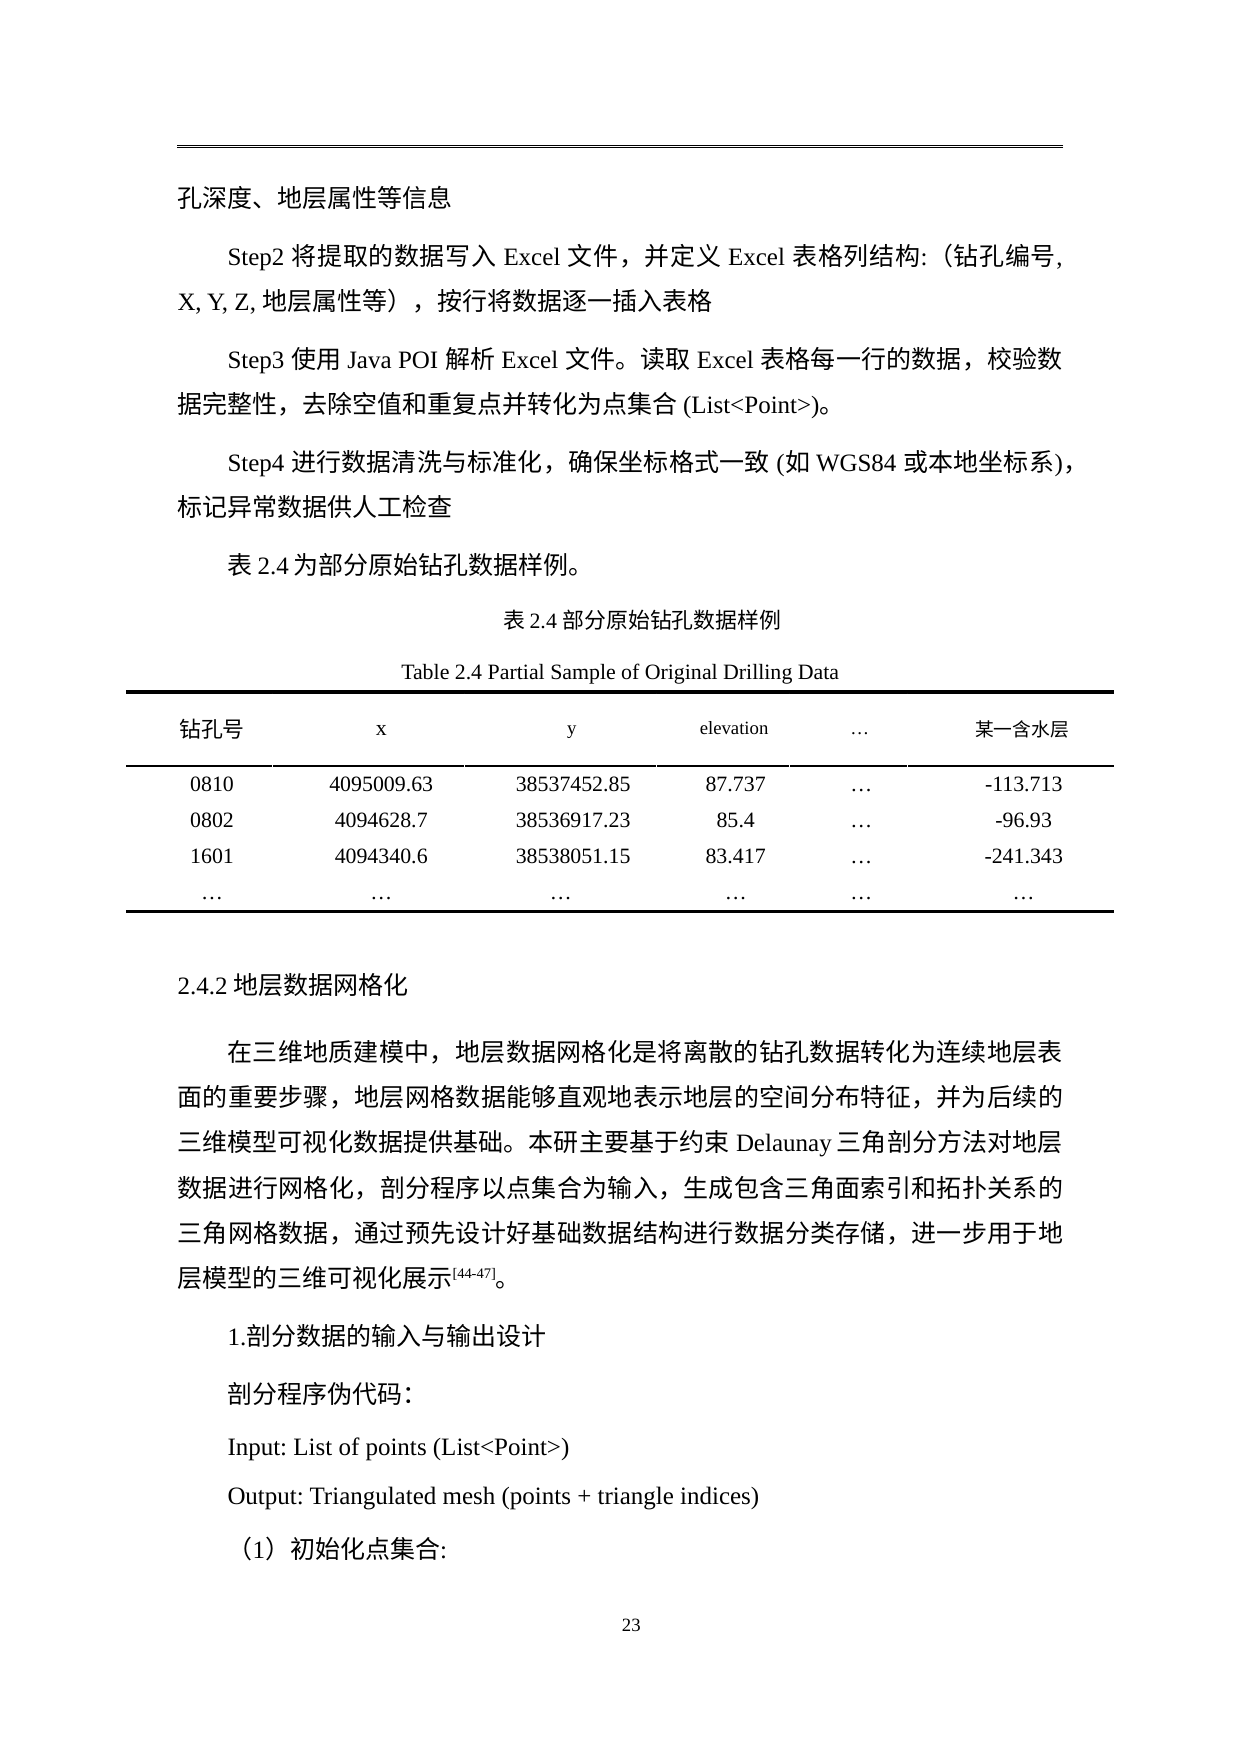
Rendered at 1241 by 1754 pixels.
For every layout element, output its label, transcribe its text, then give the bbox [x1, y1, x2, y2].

table_cell … [657, 875, 789, 910]
table_cell 1601 [126, 839, 272, 874]
text 2.4.2 地层数据网格化 [177, 965, 1063, 1002]
text Output: Triangulated mesh (points + triangle indices) [177, 1481, 1063, 1509]
table_cell … [465, 875, 656, 910]
table_cell 0802 [126, 803, 272, 838]
table_cell -241.343 [908, 839, 1114, 874]
table_cell … [126, 875, 272, 910]
table_cell 87.737 [657, 767, 789, 802]
text 1.剖分数据的输入与输出设计 [177, 1317, 1063, 1353]
table_cell 4094340.6 [273, 839, 464, 874]
table_cell … [790, 839, 907, 874]
table_cell -96.93 [908, 803, 1114, 838]
text 在三维地质建模中，地层数据网格化是将离散的钻孔数据转化为连续地层表面的重要步骤，地层网格数据能够直观地表示地层的空间分布特征，并为后续的三维模型可视化数据提供基础。本研主要基于约束Delaunay三角剖分方法对地层数据进行网格化，剖分程序以点集合为输入，生成包含三角面索引和拓扑关系的三角网格数据，通过预先设计好基础数据结构进行数据分类存储，进一步用于地层模型的三维可视化展示[44-47]。 [177, 1032, 1063, 1295]
table_header x [273, 694, 464, 765]
table_header y [465, 694, 656, 765]
text Step3 使用 Java POI 解析 Excel 文件。读取 Excel 表格每一行的数据，校验数据完整性，去除空值和重复点并转化为点集合 (List<Point>)。 [177, 339, 1063, 421]
text 剖分程序伪代码： [177, 1374, 1063, 1411]
text 表2.4 部分原始钻孔数据样例 [177, 603, 1063, 635]
table_cell 0810 [126, 767, 272, 802]
text （1）初始化点集合: [177, 1529, 1063, 1565]
table_cell -113.713 [908, 767, 1114, 802]
table_cell … [273, 875, 464, 910]
table_header … [790, 694, 907, 765]
text Input: List of points (List<Point>) [177, 1432, 1063, 1461]
text Step4 进行数据清洗与标准化，确保坐标格式一致 (如 WGS84 或本地坐标系)，标记异常数据供人工检查 [177, 442, 1063, 524]
table_cell … [790, 803, 907, 838]
table_cell 38536917.23 [465, 803, 656, 838]
table_cell … [790, 767, 907, 802]
table_header 某一含水层 [908, 694, 1114, 765]
text Step2 将提取的数据写入 Excel 文件，并定义 Excel 表格列结构:（钻孔编号, X, Y, Z, 地层属性等），按行将数据逐一插入表格 [177, 236, 1063, 318]
text 表2.4为部分原始钻孔数据样例。 [177, 545, 1063, 582]
text Table 2.4 Partial Sample of Original Drilling Data [177, 655, 1063, 688]
table_cell 85.4 [657, 803, 789, 838]
table_cell 38538051.15 [465, 839, 656, 874]
table_cell … [908, 875, 1114, 910]
table_header elevation [657, 694, 789, 765]
table_cell 4095009.63 [273, 767, 464, 802]
table_cell 38537452.85 [465, 767, 656, 802]
table_cell 83.417 [657, 839, 789, 874]
table_cell … [790, 875, 907, 910]
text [177, 178, 1063, 214]
table_cell 4094628.7 [273, 803, 464, 838]
table_header 钻孔号 [126, 694, 272, 765]
